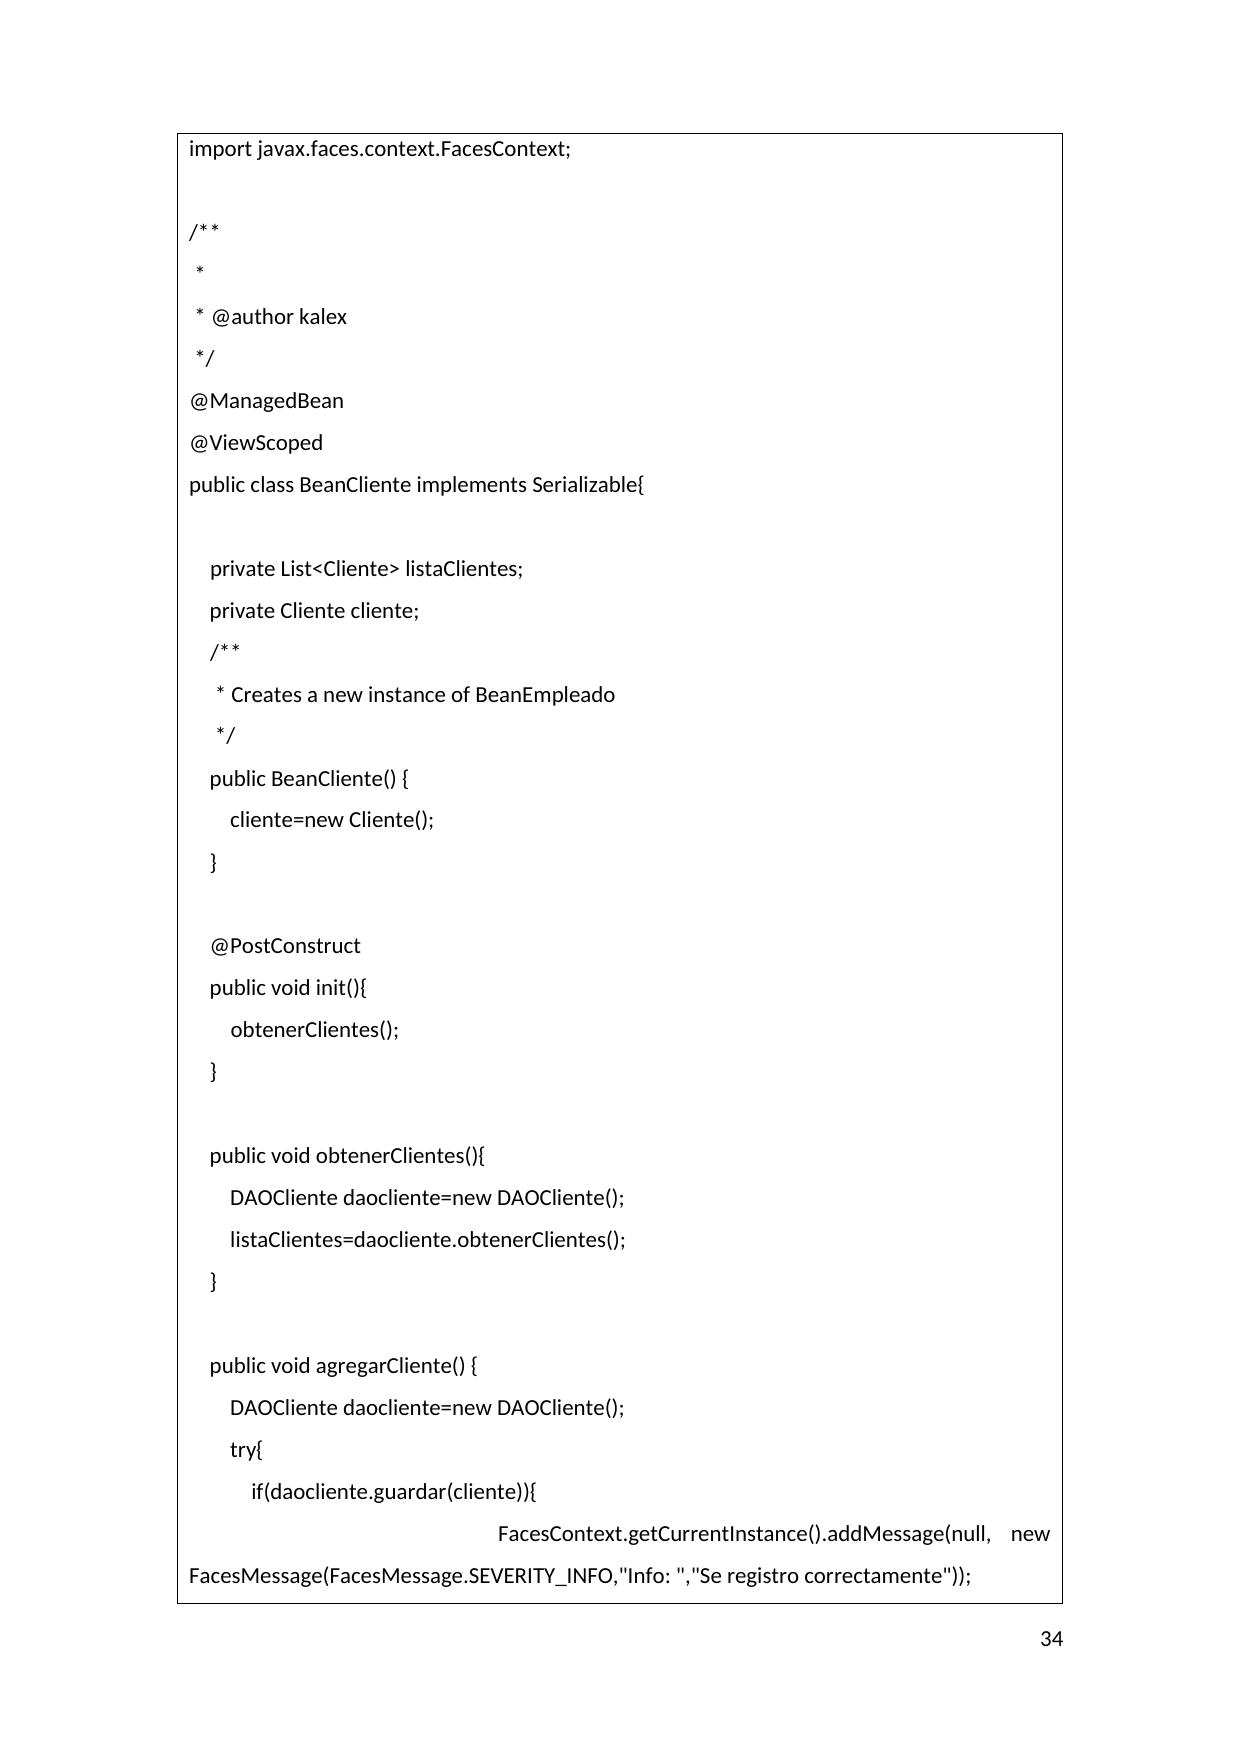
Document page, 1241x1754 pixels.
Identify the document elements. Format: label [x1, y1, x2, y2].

table_header [178, 134, 1062, 1602]
